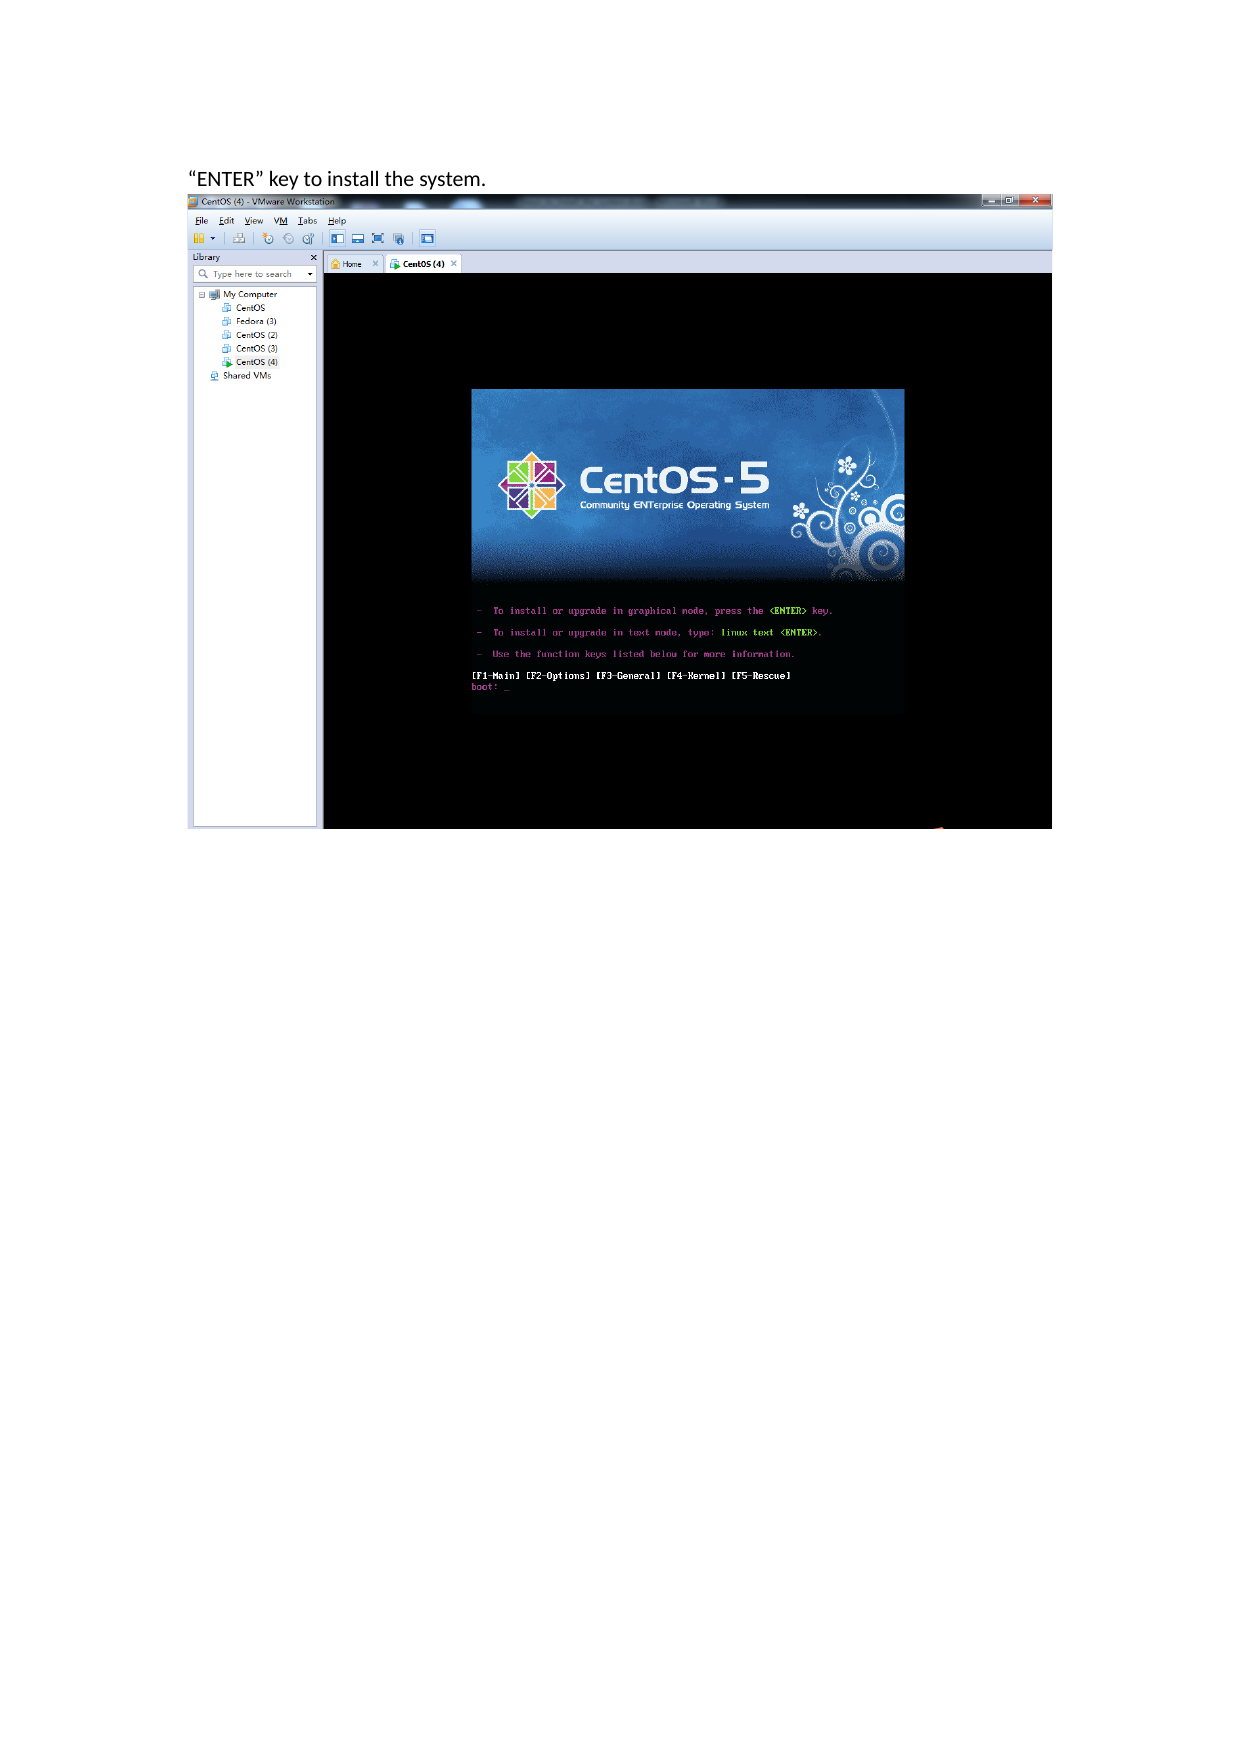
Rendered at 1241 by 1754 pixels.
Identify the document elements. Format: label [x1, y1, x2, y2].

text [187, 162, 1053, 194]
picture [187, 194, 1053, 829]
